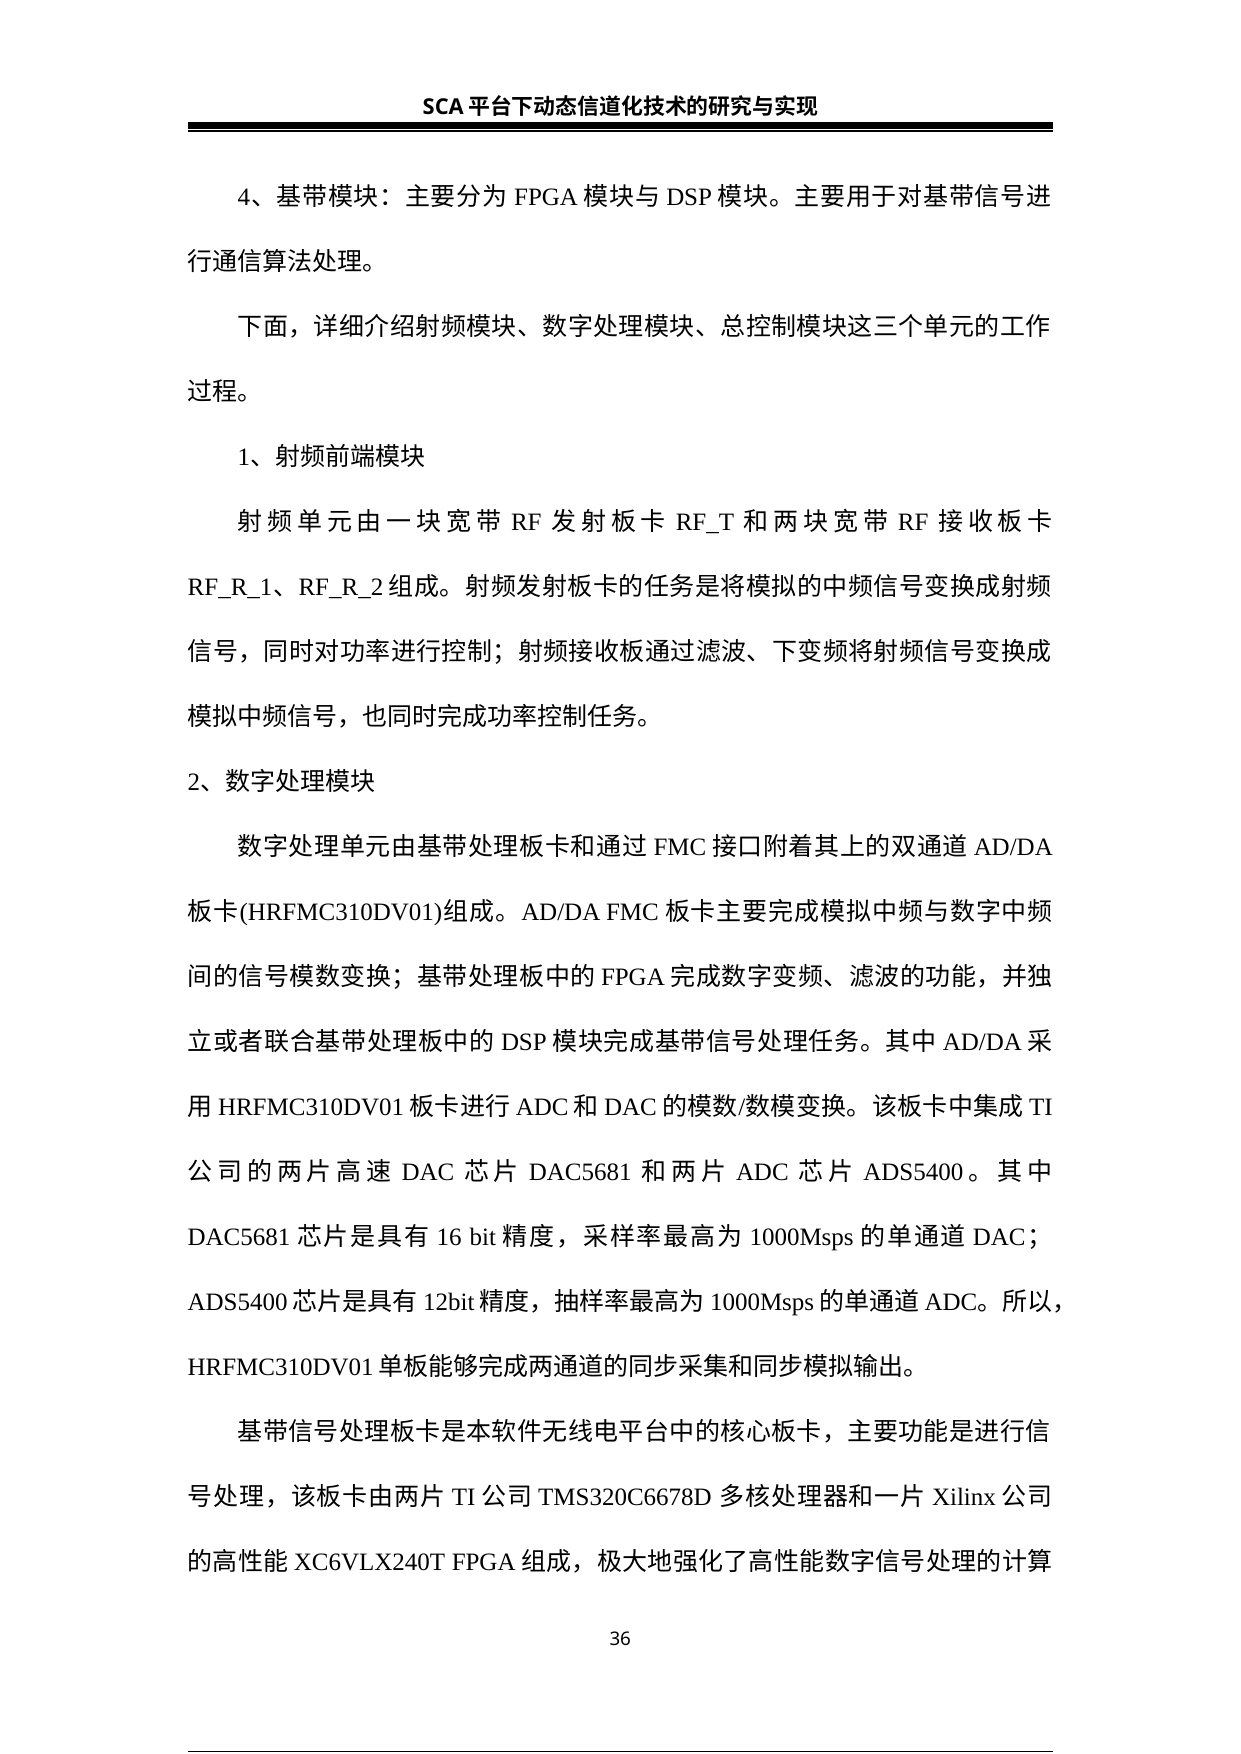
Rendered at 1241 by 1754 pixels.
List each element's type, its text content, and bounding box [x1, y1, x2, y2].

text 下面，详细介绍射频模块、数字处理模块、总控制模块这三个单元的工作过程。 [187, 292, 1053, 422]
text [187, 1397, 1053, 1592]
text 数字处理单元由基带处理板卡和通过FMC接口附着其上的双通道AD/DA板卡(HRFMC310DV01)组成。AD/DA FMC板卡主要完成模拟中频与数字中频间的信号模数变换；基带处理板中的FPGA完成数字变频、滤波的功能，并独立或者联合基带处理板中的DSP模块完成基带信号处理任务。其中AD/DA采用HRFMC310DV01板卡进行ADC和DAC的模数/数模变换。该板卡中集成TI公司的两片高速DAC芯片DAC5681和两片ADC芯片ADS5400。其中DAC5681芯片是具有16 bit精度，采样率最高为1000Msps的单通道DAC；ADS5400芯片是具有12bit精度，抽样率最高为1000Msps的单通道ADC。所以，HRFMC310DV01单板能够完成两通道的同步采集和同步模拟输出。 [187, 812, 1053, 1397]
text 2、数字处理模块 [187, 747, 1053, 812]
text 4、基带模块：主要分为FPGA模块与DSP模块。主要用于对基带信号进行通信算法处理。 [187, 162, 1053, 292]
text 射频单元由一块宽带RF发射板卡RF_T和两块宽带RF接收板卡RF_R_1、RF_R_2组成。射频发射板卡的任务是将模拟的中频信号变换成射频信号，同时对功率进行控制；射频接收板通过滤波、下变频将射频信号变换成模拟中频信号，也同时完成功率控制任务。 [187, 487, 1053, 747]
text 1、射频前端模块 [187, 422, 1053, 487]
